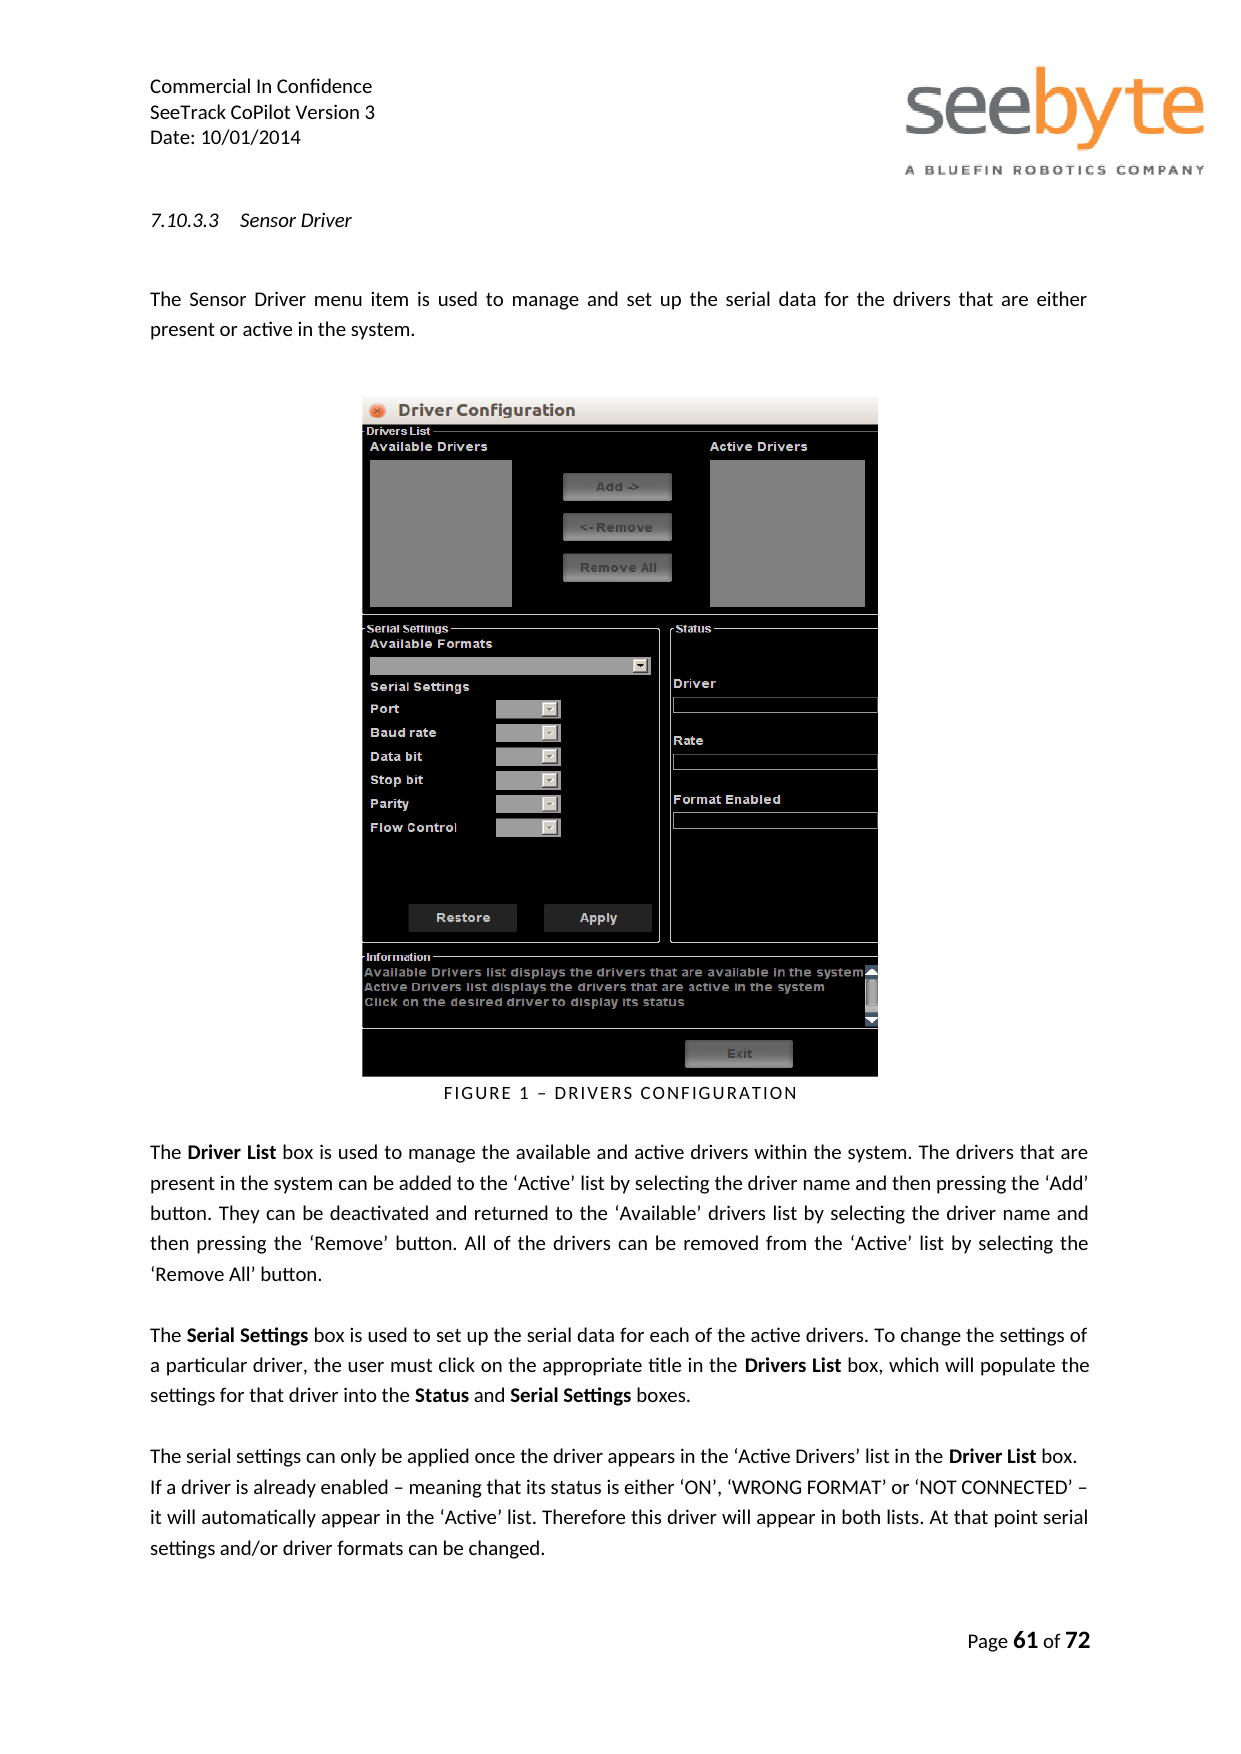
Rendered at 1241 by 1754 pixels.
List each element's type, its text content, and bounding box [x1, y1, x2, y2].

picture [896, 58, 1213, 181]
text The serial settings can only be applied once the driver appears in the ‘Active Drivers’ list in the Driver List box. [150, 1443, 1090, 1469]
text The Driver List box is used to manage the available and active drivers within the system. The drivers that are present in the system can be added to the ‘Active’ list by selecting the driver name and then pressing the ‘Add’ button. They can be deactivated and returned to the ‘Available’ drivers list by selecting the driver name and then pressing the ‘Remove’ button. All of the drivers can be removed from the ‘Active’ list by selecting the ‘Remove All’ button. [150, 1139, 1090, 1286]
subtitle Sensor Driver [150, 207, 1090, 232]
text The Sensor Driver menu item is used to manage and set up the serial data for the drivers that are either present or active in the system. [150, 286, 1090, 342]
text If a driver is already enabled – meaning that its status is either ‘ON’, ‘WRONG FORMAT’ or ‘NOT CONNECTED’ – it will automatically appear in the ‘Active’ list. Therefore this driver will appear in both lists. At that point serial settings and/or driver formats can be changed. [150, 1474, 1090, 1560]
picture [362, 396, 878, 1077]
text The Serial Settings box is used to set up the serial data for each of the active drivers. To change the settings of a particular driver, the user must click on the appropriate title in the Drivers List box, which will populate the settings for that driver into the Status and Serial Settings boxes. [150, 1322, 1090, 1408]
